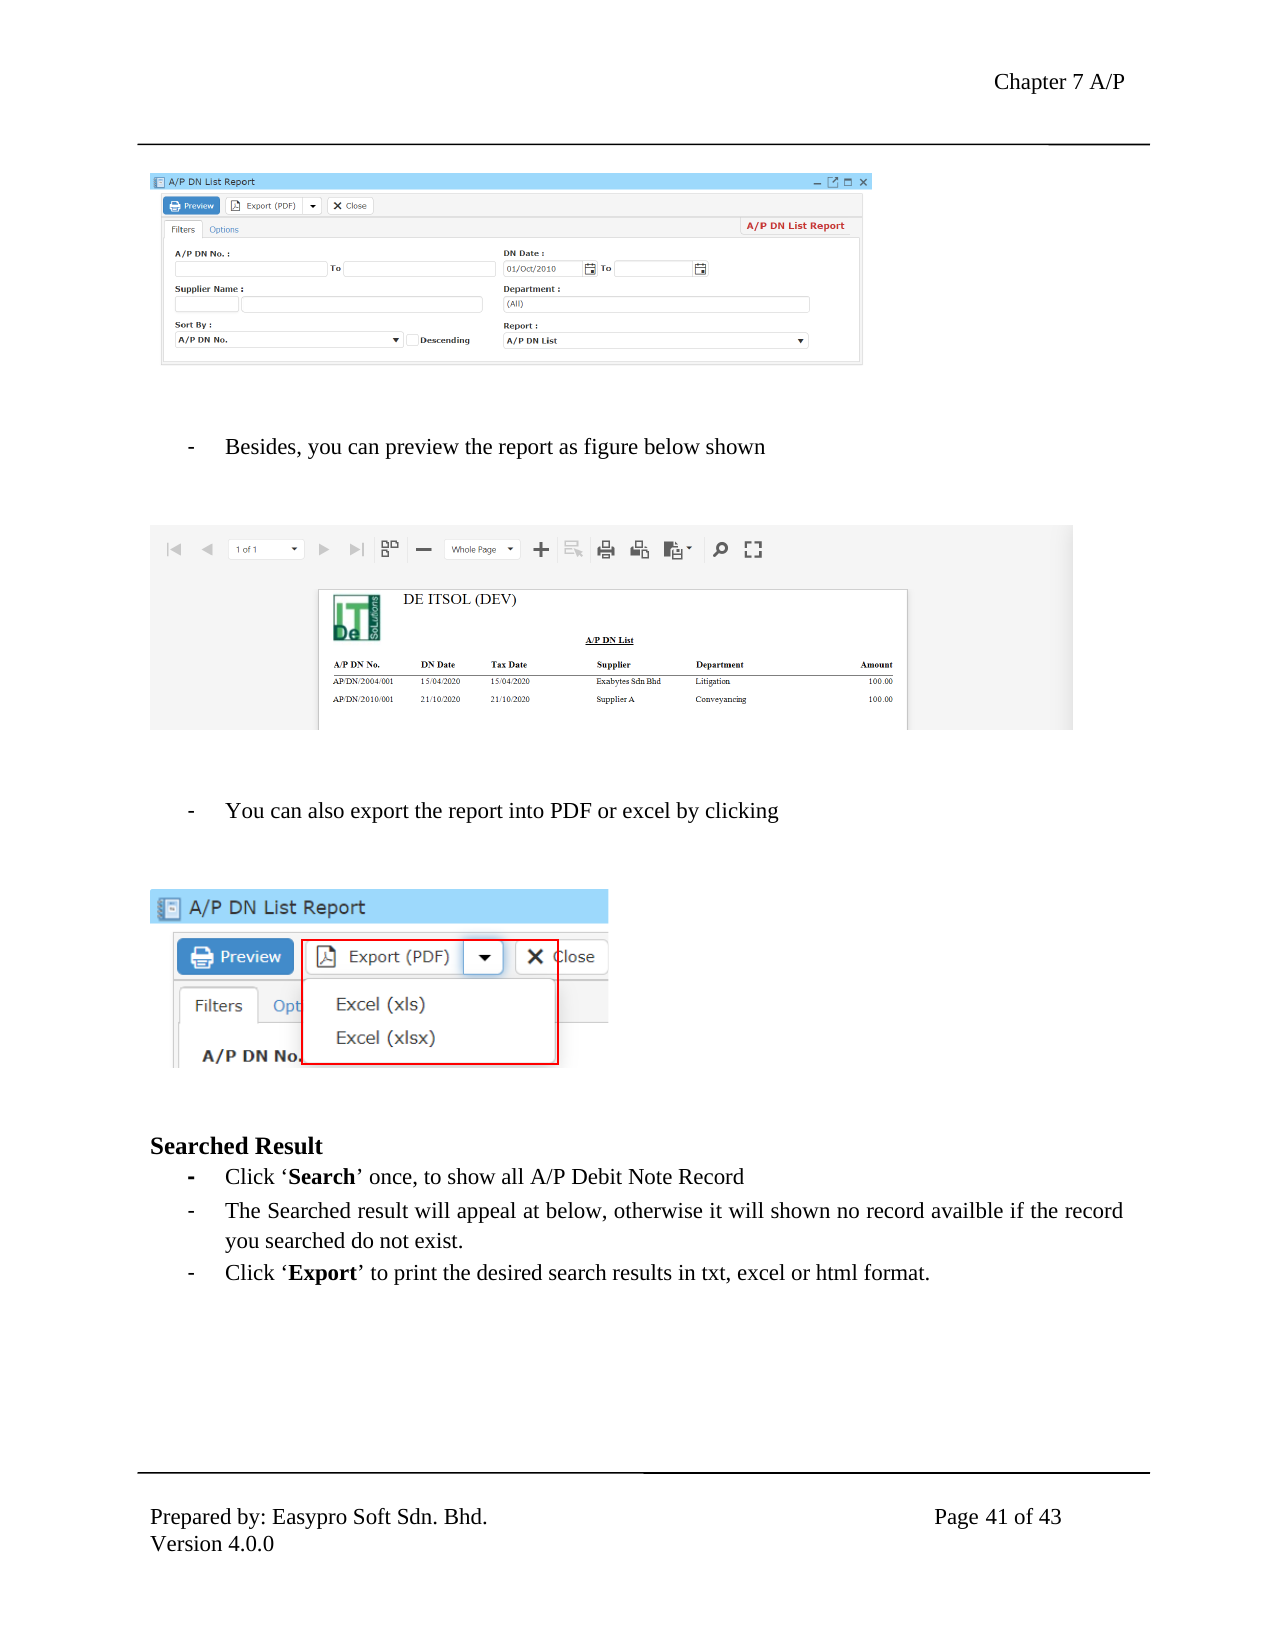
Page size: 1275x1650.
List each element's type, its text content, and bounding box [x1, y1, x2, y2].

list You can also export the report into PDF or excel by clicking [187, 794, 1125, 825]
picture [150, 889, 609, 1068]
list Besides, you can preview the report as figure below shown [187, 430, 1125, 461]
picture [150, 173, 872, 366]
list Click ‘Export’ to print the desired search results in txt, excel or html format. [187, 1256, 1125, 1287]
text Searched Result [150, 1131, 1125, 1160]
list Click ‘Search’ once, to show all A/P Debit Note Record [187, 1160, 1125, 1191]
list The Searched result will appeal at below, otherwise it will shown no record availble if the record you searched do not exist. [187, 1194, 1125, 1253]
picture [150, 525, 1073, 730]
